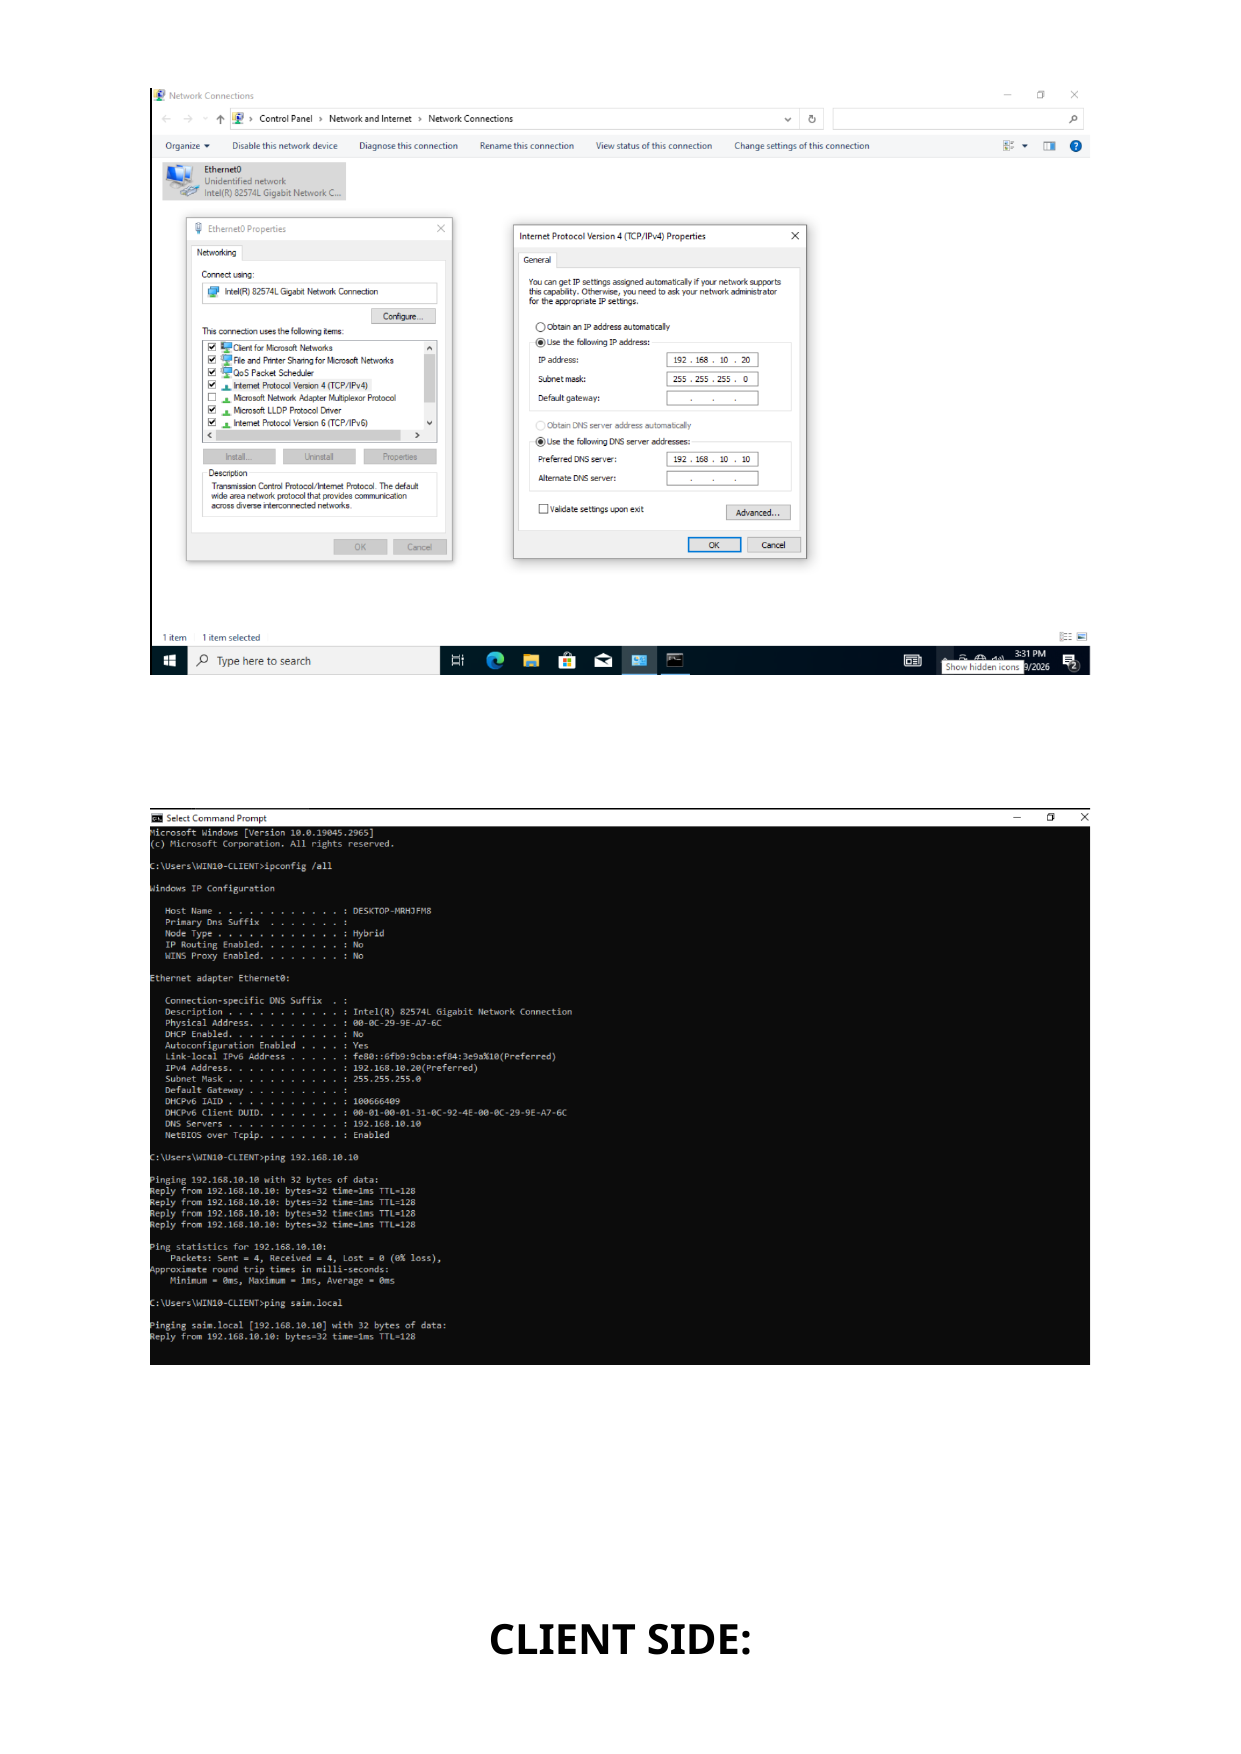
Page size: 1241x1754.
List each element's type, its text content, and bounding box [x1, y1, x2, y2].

picture [150, 808, 1091, 1365]
text CLIENT SIDE: [150, 1610, 1090, 1666]
picture [150, 88, 1091, 675]
